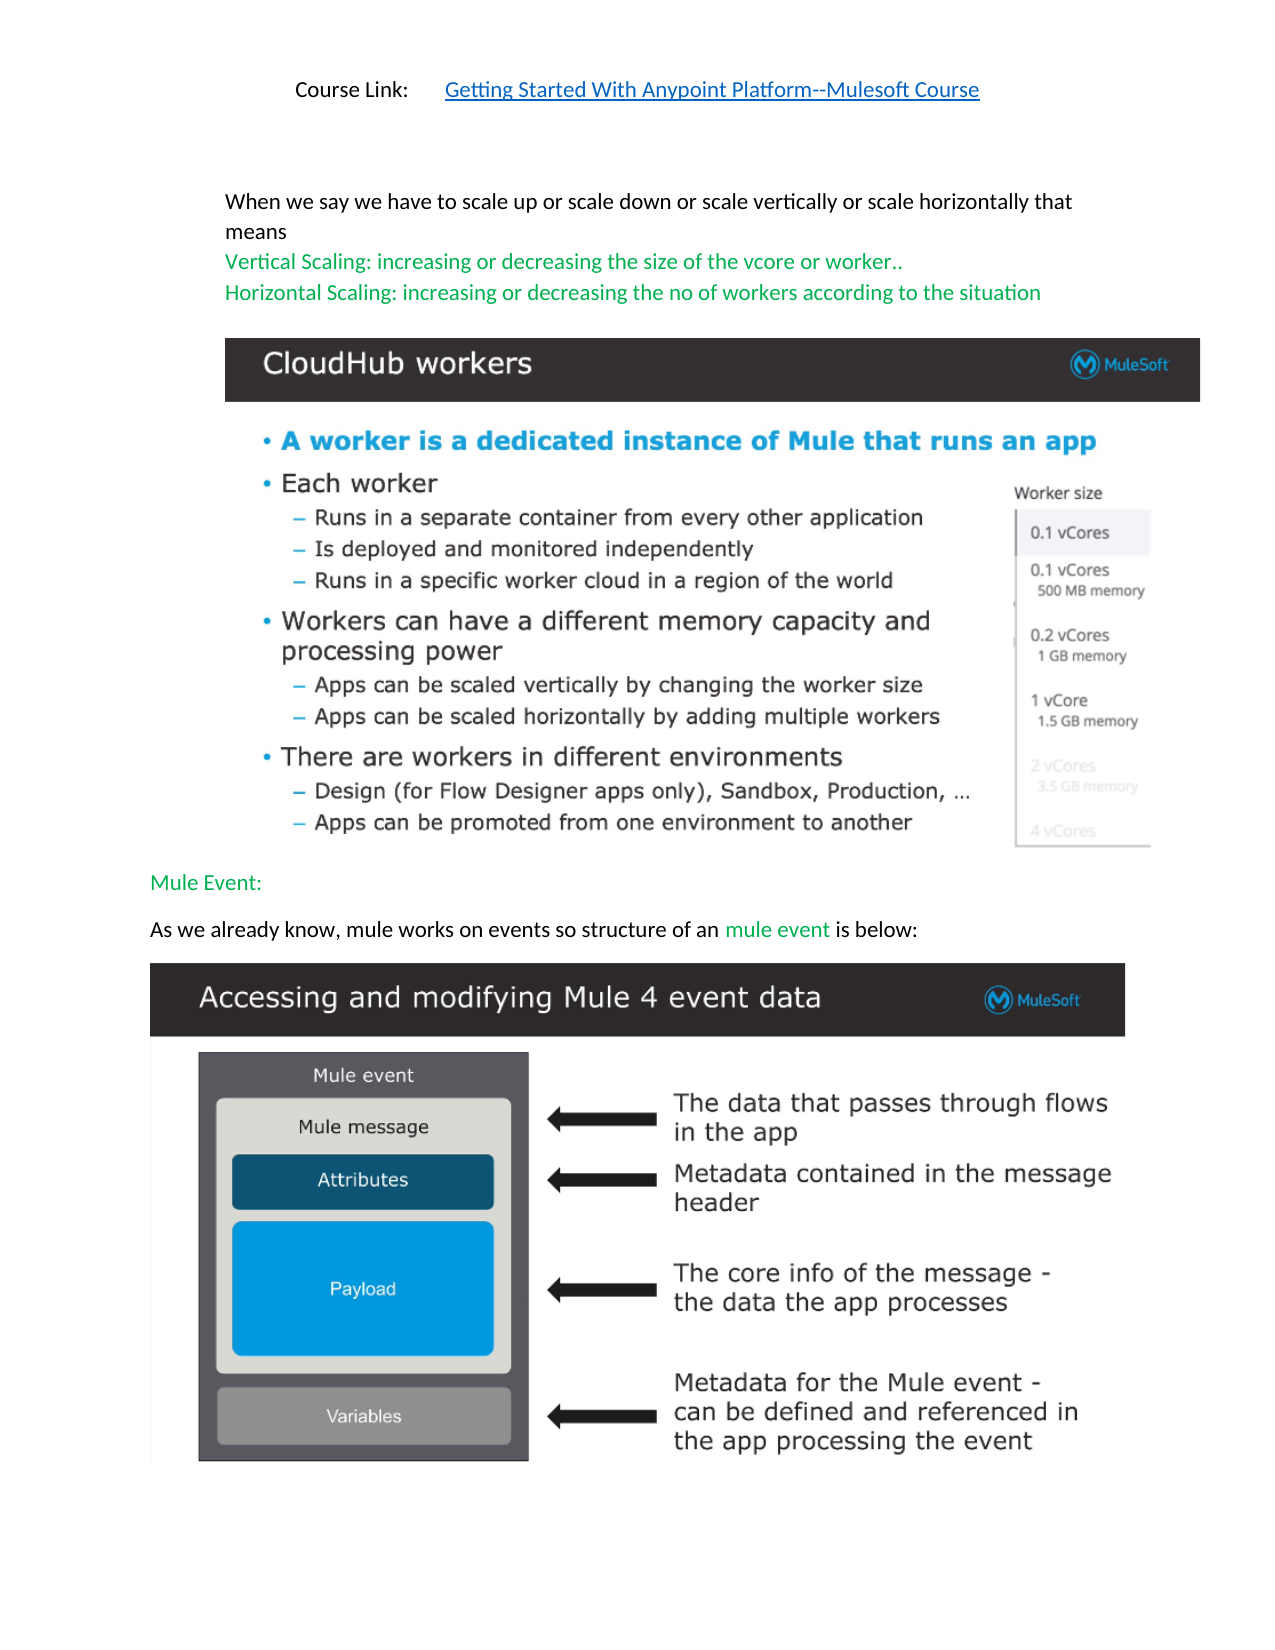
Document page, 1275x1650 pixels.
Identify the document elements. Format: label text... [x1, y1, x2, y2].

picture [225, 338, 1200, 850]
text As we already know, mule works on events so structure of an mule event is below: [150, 915, 1125, 943]
list Horizontal Scaling: increasing or decreasing the no of workers according to the situation [225, 278, 1125, 306]
list When we say we have to scale up or scale down or scale vertically or scale horizontally that means [225, 187, 1125, 245]
text Mule Event: [150, 868, 1125, 896]
list Vertical Scaling: increasing or decreasing the size of the vcore or worker.. [225, 247, 1125, 276]
picture [150, 962, 1125, 1468]
